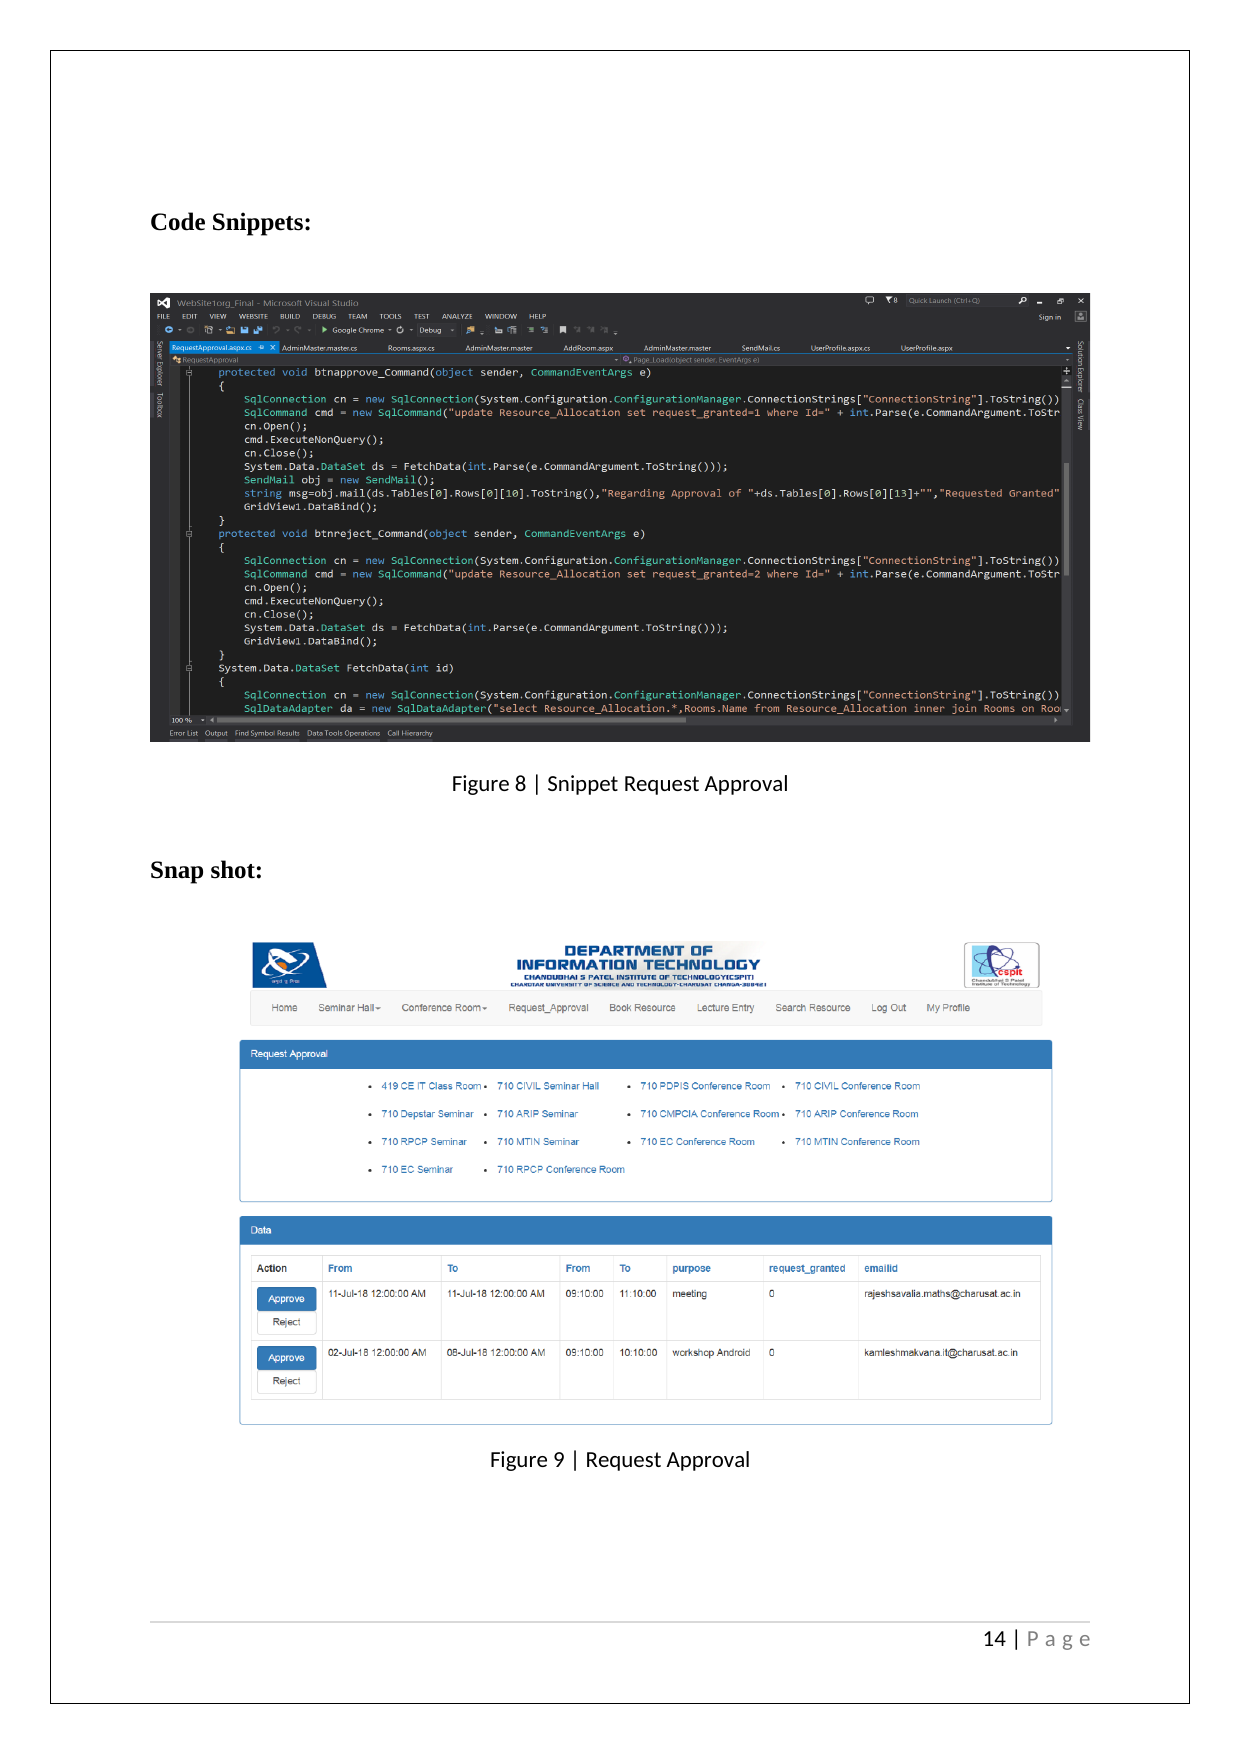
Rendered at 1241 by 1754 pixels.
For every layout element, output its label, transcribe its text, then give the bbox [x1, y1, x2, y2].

picture [150, 293, 1091, 742]
text Snap shot: [150, 855, 1090, 883]
text Code Snippets: [150, 207, 1090, 236]
text Figure 8 | Snippet Request Approval [150, 769, 1090, 797]
picture [150, 941, 1091, 1445]
text Figure 9 | Request Approval [150, 1445, 1090, 1473]
